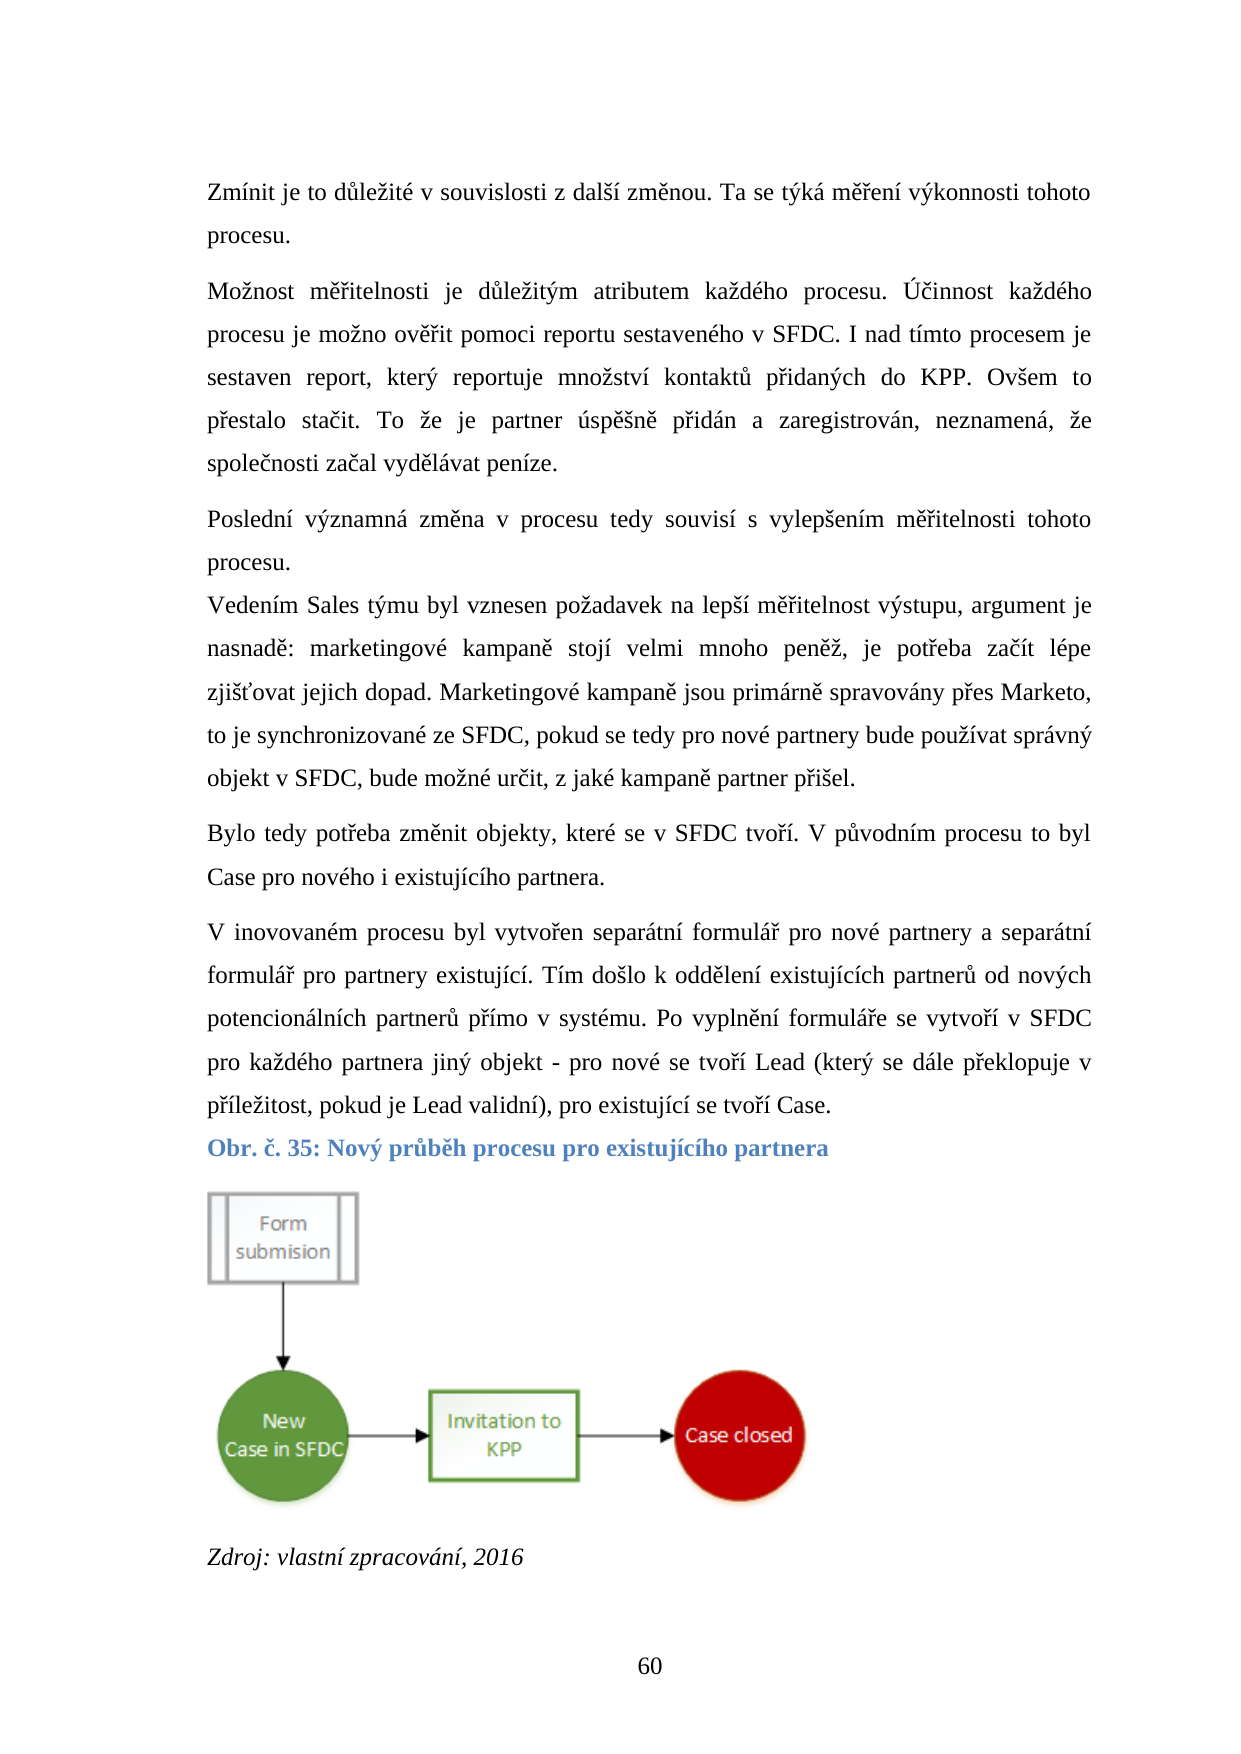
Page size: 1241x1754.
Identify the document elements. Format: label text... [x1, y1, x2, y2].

text Zmínit je to důležité v souvislosti z další změnou. Ta se týká měření výkonnosti tohoto procesu. [207, 177, 1092, 249]
picture [206, 1190, 813, 1513]
text Bylo tedy potřeba změnit objekty, které se v SFDC tvoří. V původním procesu to byl Case pro nového i existujícího partnera. [207, 818, 1092, 890]
text V inovovaném procesu byl vytvořen separátní formulář pro nové partnery a separátní formulář pro partnery existující. Tím došlo k oddělení existujících partnerů od nových potencionálních partnerů přímo v systému. Po vyplnění formuláře se vytvoří v SFDC pro každého partnera jiný objekt - pro nové se tvoří Lead (který se dále překlopuje v příležitost, pokud je Lead validní), pro existující se tvoří Case. [207, 917, 1092, 1118]
text Obr. č. 35: Nový průběh procesu pro existujícího partnera [207, 1133, 1092, 1162]
text Zdroj: vlastní zpracování, 2016 [207, 1542, 1092, 1571]
text Možnost měřitelnosti je důležitým atributem každého procesu. Účinnost každého procesu je možno ověřit pomoci reportu sestaveného v SFDC. I nad tímto procesem je sestaven report, který reportuje množství kontaktů přidaných do KPP. Ovšem to přestalo stačit. To že je partner úspěšně přidán a zaregistrován, neznamená, že společnosti začal vydělávat peníze. [207, 276, 1092, 477]
text Poslední významná změna v procesu tedy souvisí s vylepšením měřitelnosti tohoto procesu. Vedením Sales týmu byl vznesen požadavek na lepší měřitelnost výstupu, argument je nasnadě: marketingové kampaně stojí velmi mnoho peněž, je potřeba začít lépe zjišťovat jejich dopad. Marketingové kampaně jsou primárně spravovány přes Marketo, to je synchronizované ze SFDC, pokud se tedy pro nové partnery bude používat správný objekt v SFDC, bude možné určit, z jaké kampaně partner přišel. [207, 504, 1092, 792]
